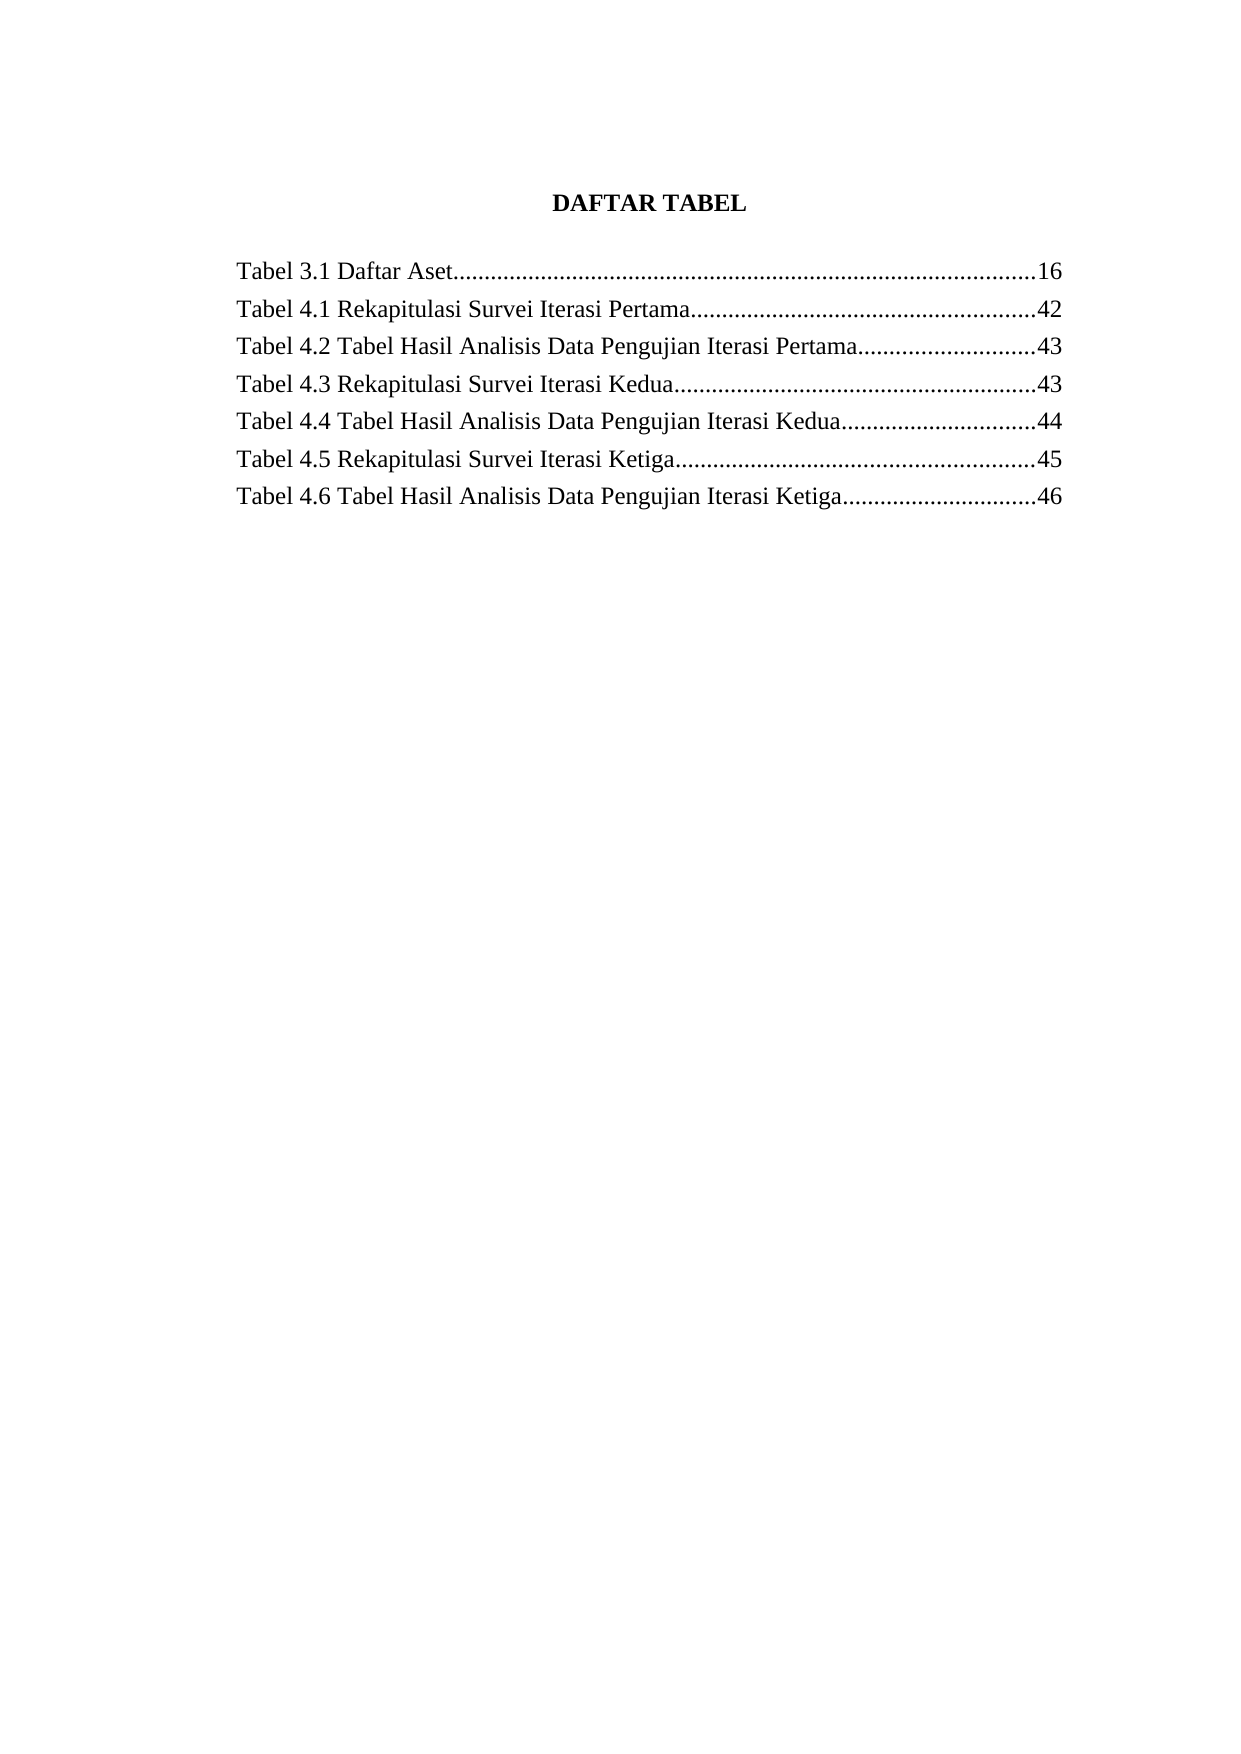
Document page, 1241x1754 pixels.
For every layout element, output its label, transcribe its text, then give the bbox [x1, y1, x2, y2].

text Tabel 4.1 Rekapitulasi Survei Iterasi Pertama 42 [236, 289, 1063, 327]
text Tabel 4.2 Tabel Hasil Analisis Data Pengujian Iterasi Pertama 43 [236, 327, 1063, 364]
text Tabel 4.4 Tabel Hasil Analisis Data Pengujian Iterasi Kedua 44 [236, 402, 1063, 439]
text Tabel 4.3 Rekapitulasi Survei Iterasi Kedua 43 [236, 364, 1063, 402]
subtitle DAFTAR TABEL [236, 183, 1063, 221]
text Tabel 4.5 Rekapitulasi Survei Iterasi Ketiga 45 [236, 439, 1063, 477]
text Tabel 3.1 Daftar Aset 16 [236, 252, 1063, 289]
text Tabel 4.6 Tabel Hasil Analisis Data Pengujian Iterasi Ketiga 46 [236, 477, 1063, 514]
